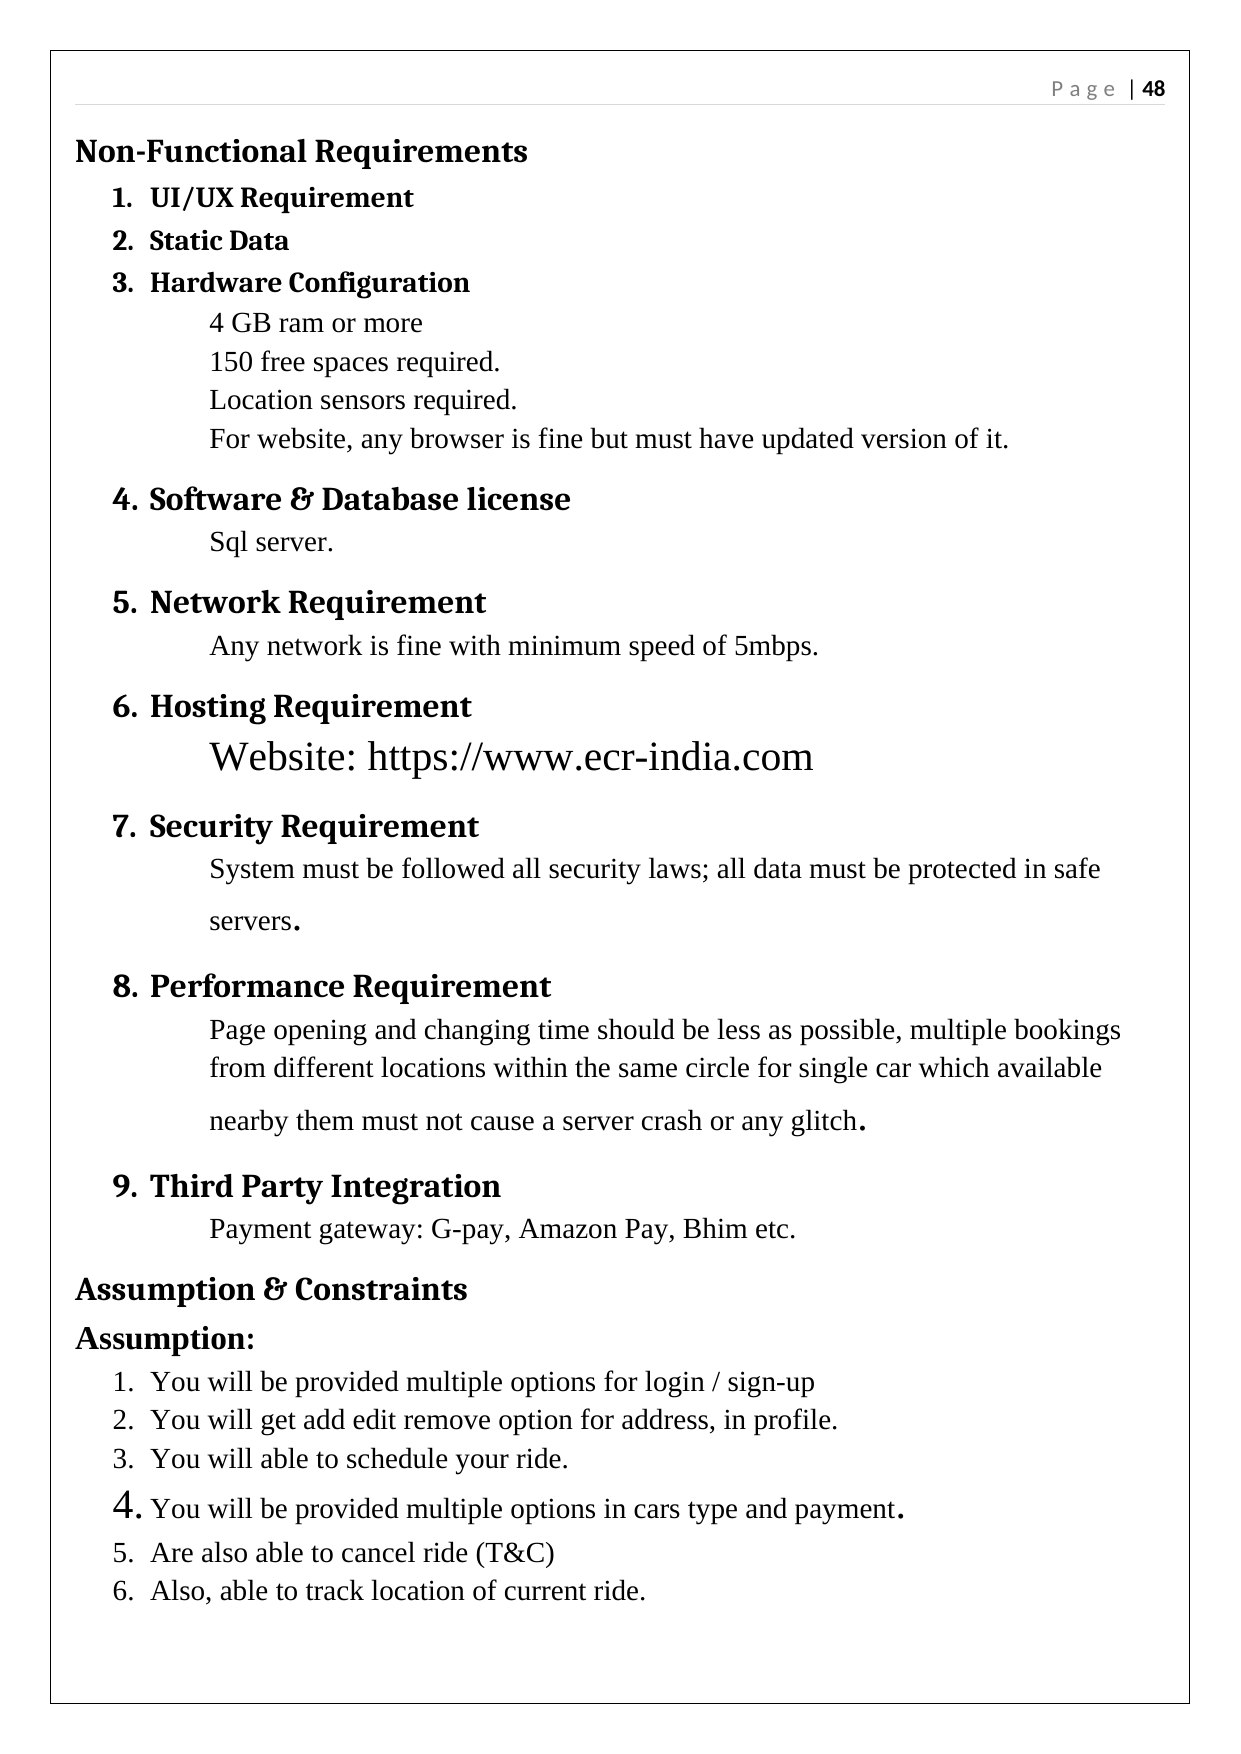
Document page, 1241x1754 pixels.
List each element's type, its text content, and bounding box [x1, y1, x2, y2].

subtitle Hardware Configuration [112, 267, 1165, 300]
subtitle Hosting Requirement [112, 687, 1165, 725]
list You will able to schedule your ride. [112, 1441, 1165, 1474]
subtitle Static Data [112, 224, 1165, 257]
subtitle Software & Database license [112, 480, 1165, 518]
subtitle Assumption & Constraints [75, 1270, 1165, 1309]
subtitle Network Requirement [112, 583, 1165, 622]
list Are also able to cancel ride (T&C) [112, 1535, 1165, 1568]
list Also, able to track location of current ride. [112, 1573, 1165, 1607]
list 150 free spaces required. [209, 344, 1165, 377]
subtitle Non-Functional Requirements [75, 133, 1165, 171]
list 4 GB ram or more [209, 305, 1165, 339]
list System must be followed all security laws; all data must be protected in safe servers. [209, 851, 1165, 940]
list Location sensors required. [209, 382, 1165, 416]
subtitle Security Requirement [112, 807, 1165, 845]
subtitle Third Party Integration [112, 1167, 1165, 1205]
list Website: https://www.ecr-india.com [209, 731, 1165, 779]
list Payment gateway: G-pay, Amazon Pay, Bhim etc. [209, 1211, 1165, 1244]
list Page opening and changing time should be less as possible, multiple bookings from different locations within the same circle for single car which available nearby them must not cause a server crash or any glitch. [209, 1012, 1165, 1139]
list For website, any browser is fine but must have updated version of it. [209, 421, 1165, 454]
list Sql server. [209, 524, 1165, 558]
list You will be provided multiple options in cars type and payment. [112, 1479, 1165, 1527]
subtitle UI/UX Requirement [112, 181, 1165, 215]
list You will get add edit remove option for address, in profile. [112, 1402, 1165, 1436]
subtitle Performance Requirement [112, 968, 1165, 1006]
list You will be provided multiple options for login / sign-up [112, 1364, 1165, 1397]
list Any network is fine with minimum speed of 5mbps. [209, 628, 1165, 661]
subtitle Assumption: [75, 1319, 1165, 1358]
